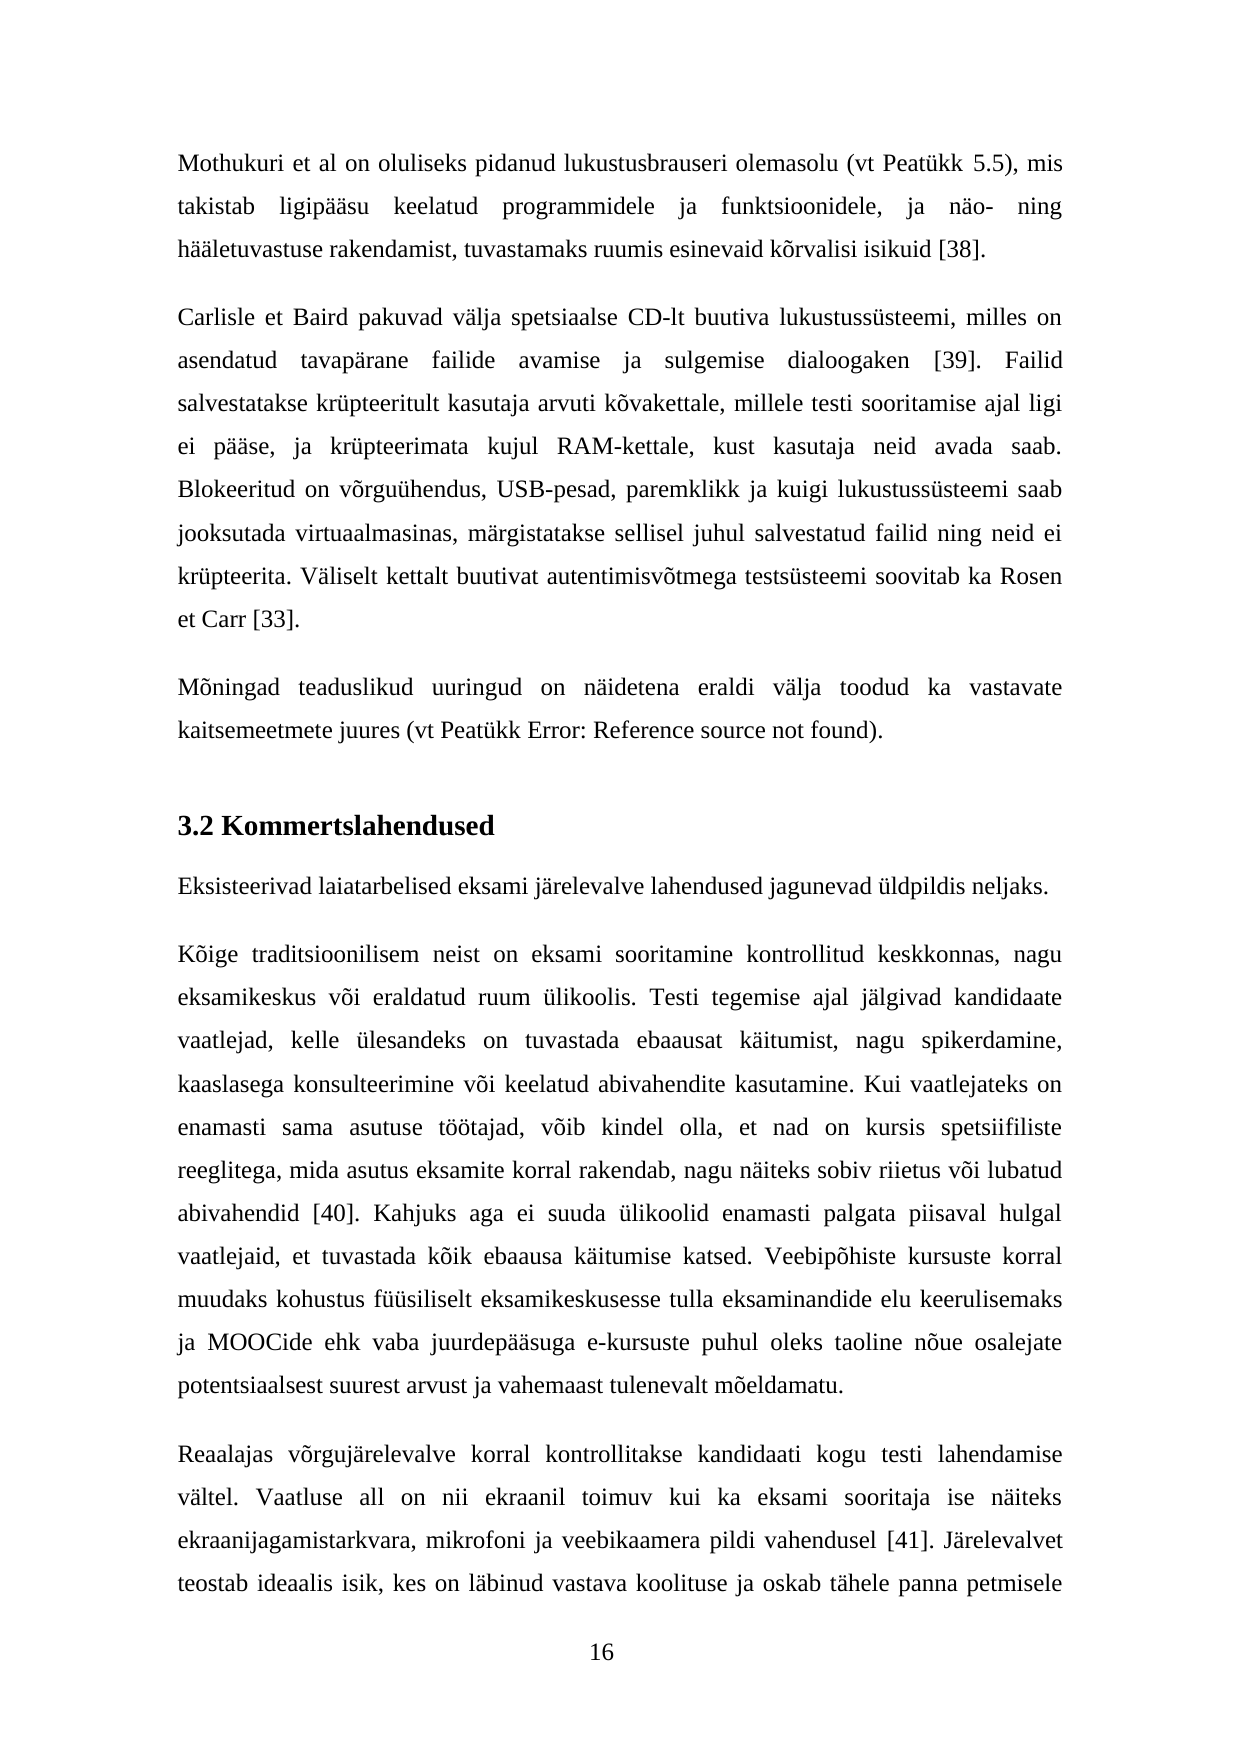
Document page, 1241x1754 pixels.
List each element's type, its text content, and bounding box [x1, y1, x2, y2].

subtitle Kommertslahendused [177, 808, 1063, 842]
text Carlisle et Baird pakuvad välja spetsiaalse CD-lt buutiva lukustussüsteemi, milles on asendatud tavapärane failide avamise ja sulgemise dialoogaken [39]. Failid salvestatakse krüpteeritult kasutaja arvuti kõvakettale, millele testi sooritamise ajal ligi ei pääse, ja krüpteerimata kujul RAM-kettale, kust kasutaja neid avada saab. Blokeeritud on võrguühendus, USB-pesad, paremklikk ja kuigi lukustussüsteemi saab jooksutada virtuaalmasinas, märgistatakse sellisel juhul salvestatud failid ning neid ei krüpteerita. Väliselt kettalt buutivat autentimisvõtmega testsüsteemi soovitab ka Rosen et Carr [33]. [177, 302, 1063, 633]
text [177, 1439, 1063, 1597]
text Eksisteerivad laiatarbelised eksami järelevalve lahendused jagunevad üldpildis neljaks. [177, 871, 1063, 900]
text Mothukuri et al on oluliseks pidanud lukustusbrauseri olemasolu (vt Peatükk 5.5), mis takistab ligipääsu keelatud programmidele ja funktsioonidele, ja näo- ning hääletuvastuse rakendamist, tuvastamaks ruumis esinevaid kõrvalisi isikuid [38]. [177, 148, 1063, 263]
text Kõige traditsioonilisem neist on eksami sooritamine kontrollitud keskkonnas, nagu eksamikeskus või eraldatud ruum ülikoolis. Testi tegemise ajal jälgivad kandidaate vaatlejad, kelle ülesandeks on tuvastada ebaausat käitumist, nagu spikerdamine, kaaslasega konsulteerimine või keelatud abivahendite kasutamine. Kui vaatlejateks on enamasti sama asutuse töötajad, võib kindel olla, et nad on kursis spetsiifiliste reeglitega, mida asutus eksamite korral rakendab, nagu näiteks sobiv riietus või lubatud abivahendid [40]. Kahjuks aga ei suuda ülikoolid enamasti palgata piisaval hulgal vaatlejaid, et tuvastada kõik ebaausa käitumise katsed. Veebipõhiste kursuste korral muudaks kohustus füüsiliselt eksamikeskusesse tulla eksaminandide elu keerulisemaks ja MOOCide ehk vaba juurdepääsuga e-kursuste puhul oleks taoline nõue osalejate potentsiaalsest suurest arvust ja vahemaast tulenevalt mõeldamatu. [177, 939, 1063, 1399]
